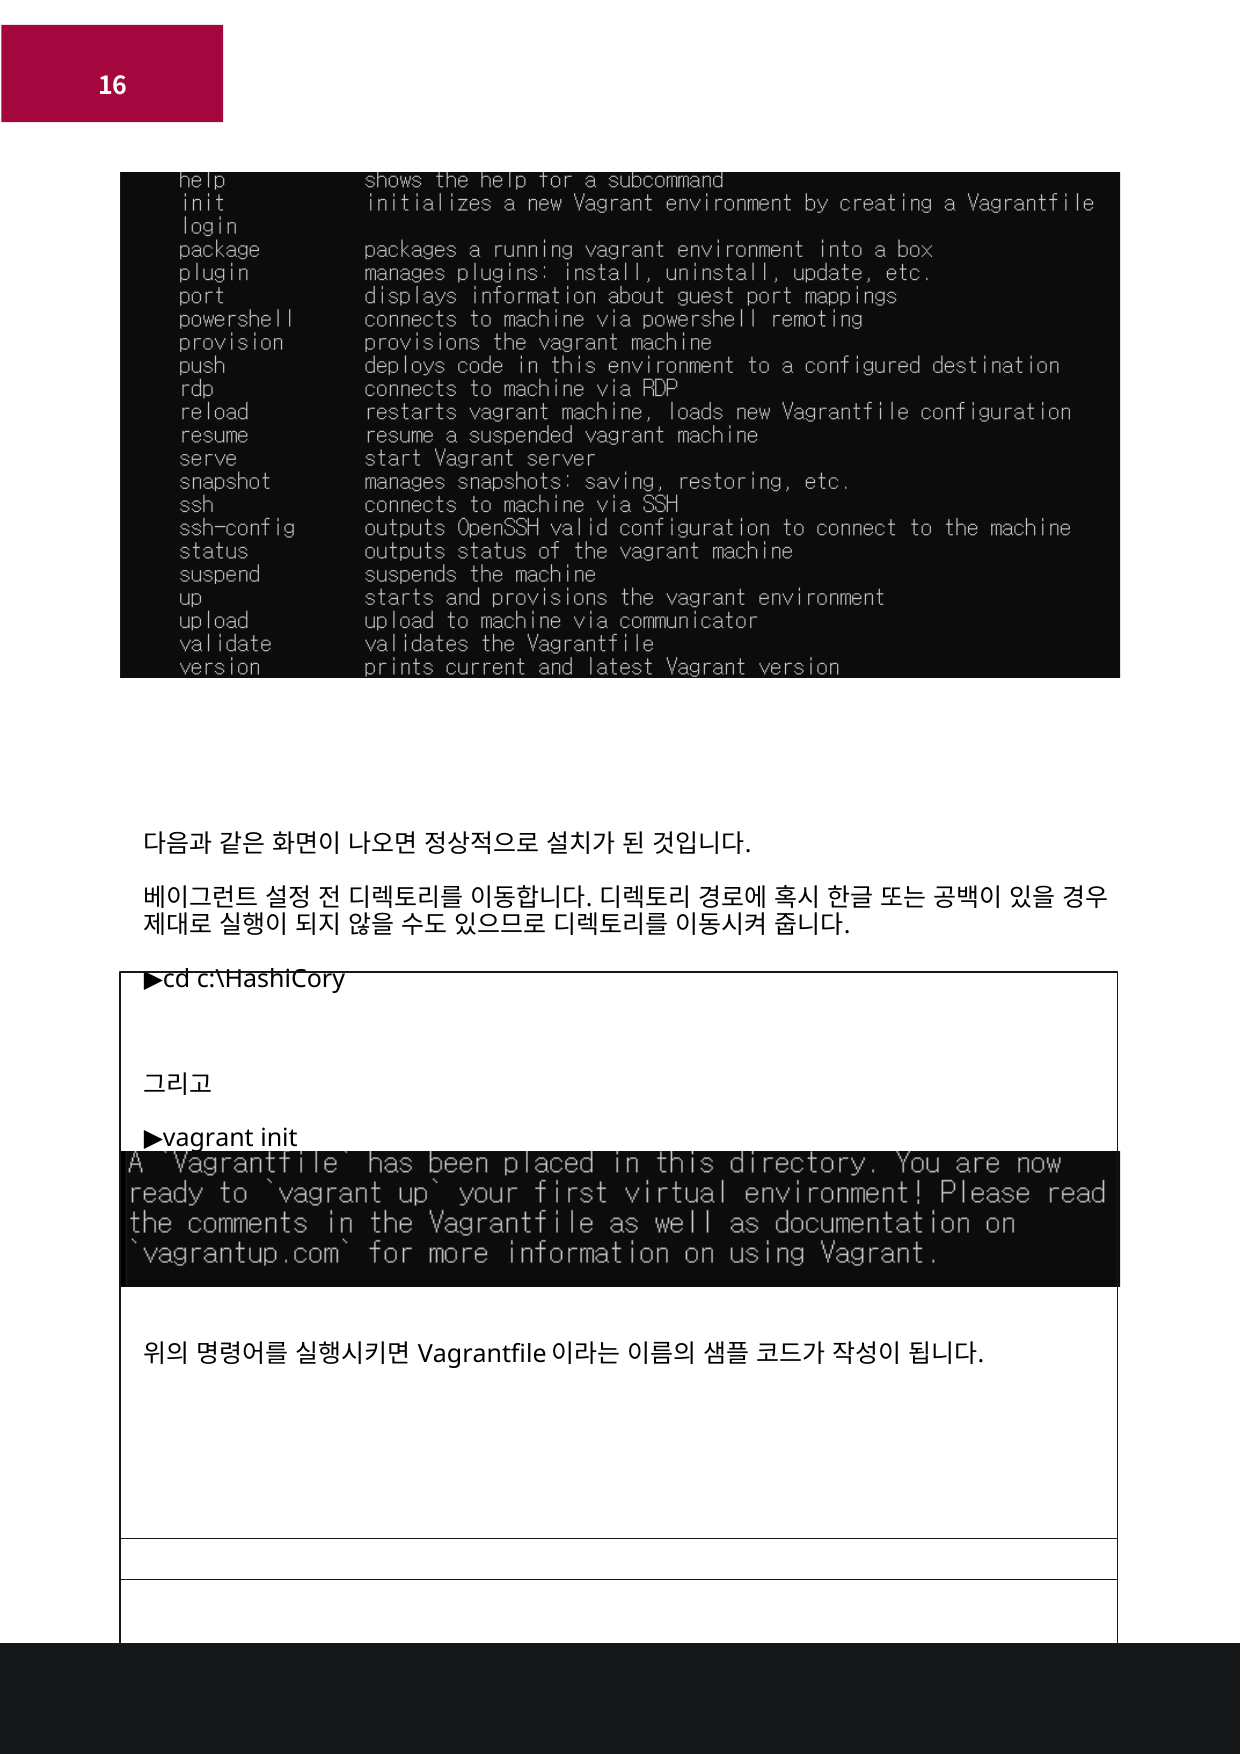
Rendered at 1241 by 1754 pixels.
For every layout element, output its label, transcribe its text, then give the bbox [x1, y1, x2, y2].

picture [121, 1151, 1117, 1287]
text 그리고 [121, 1070, 1117, 1099]
text 위의 명령어를 실행시키면 Vagrantfile이라는 이름의 샘플 코드가 작성이 됩니다. [121, 1340, 1117, 1369]
text 다음과 같은 화면이 나오면 정상적으로 설치가 된 것입니다. [120, 829, 1120, 858]
picture [120, 172, 1121, 678]
text ▶cd c:\HashiCory [143, 966, 1120, 993]
text ▶vagrant init [121, 1124, 1117, 1151]
text 베이그런트 설정 전 디렉토리를 이동합니다. 디렉토리 경로에 혹시 한글 또는 공백이 있을 경우 제대로 실행이 되지 않을 수도 있으므로 디렉토리를 이동시켜 줍니다. [143, 883, 1120, 941]
